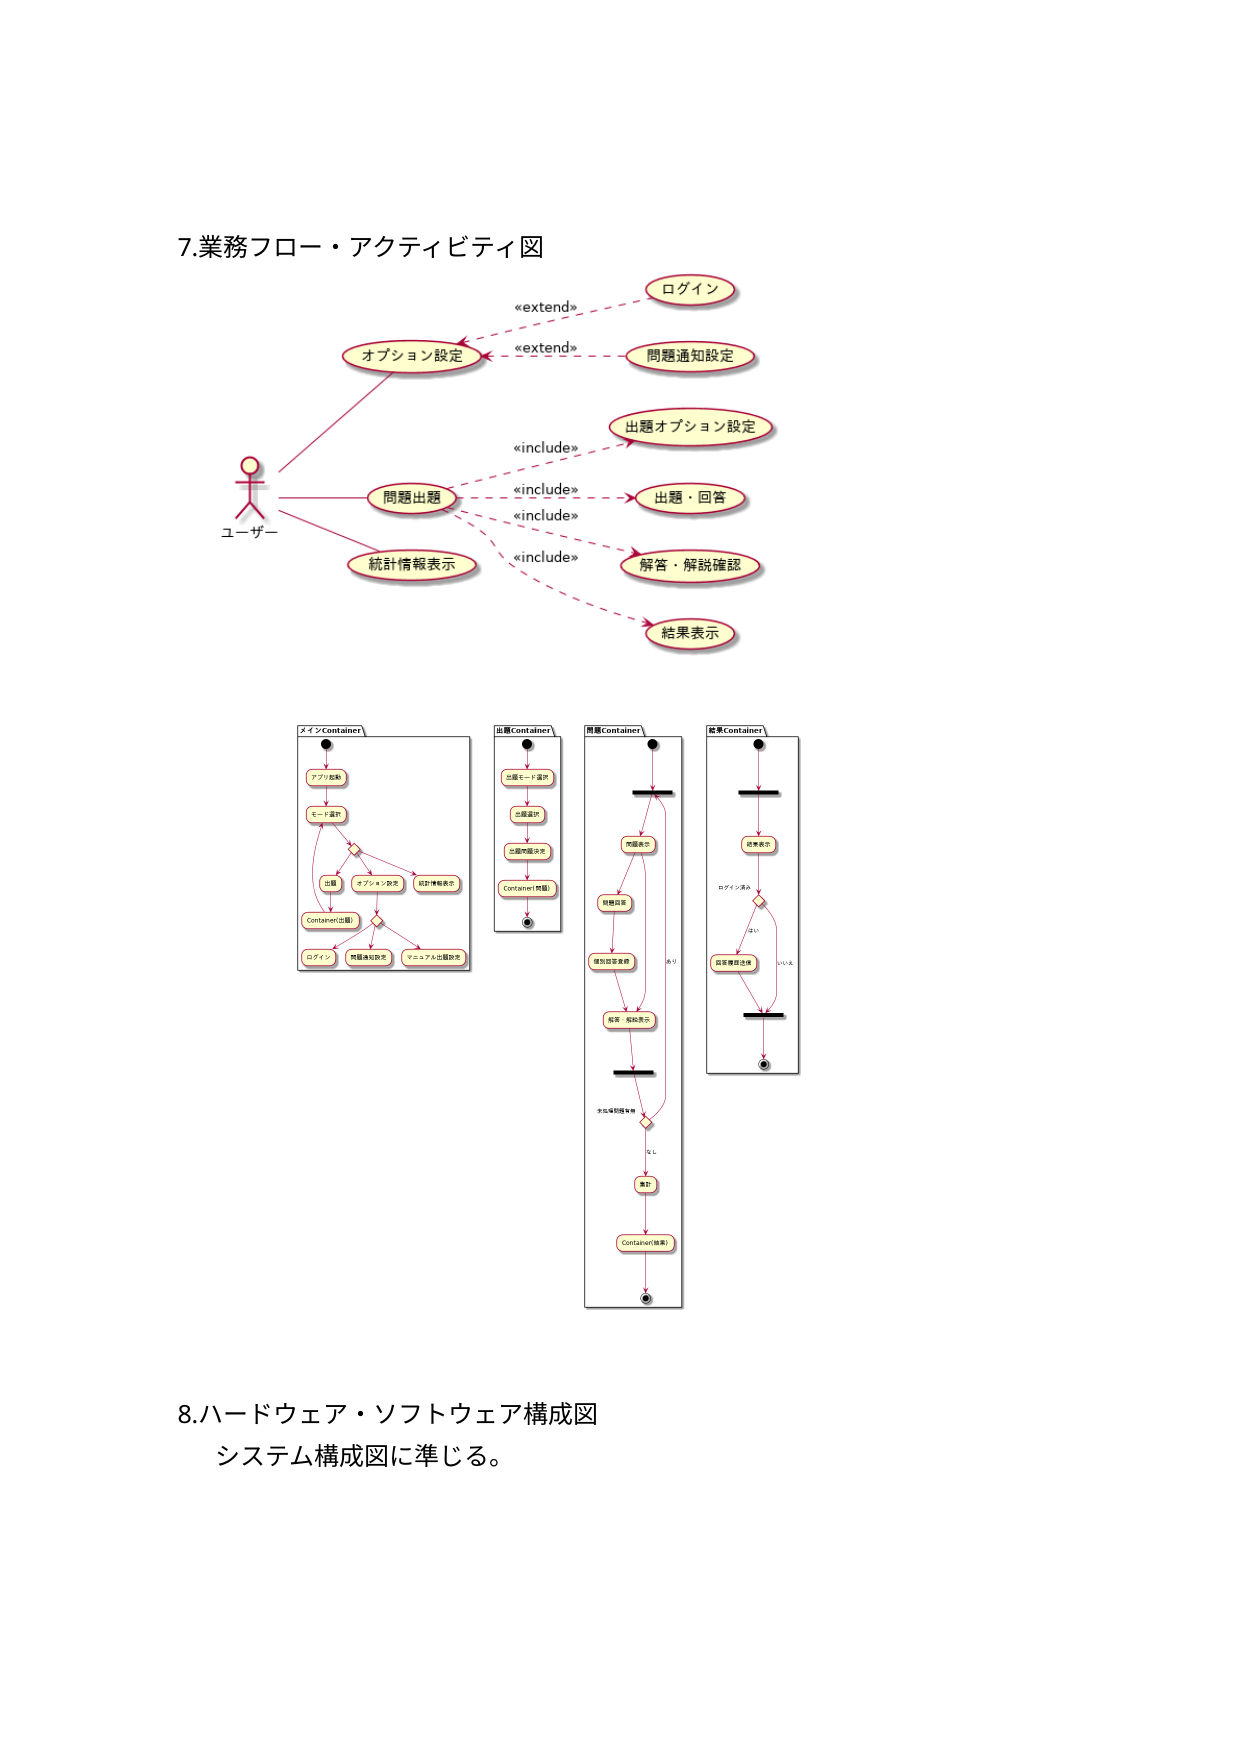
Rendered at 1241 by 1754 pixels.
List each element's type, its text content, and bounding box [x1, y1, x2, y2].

picture [214, 683, 857, 1378]
list システム構成図に準じる。 [215, 1433, 1063, 1475]
subtitle 7.業務フロー・アクティビティ図 [177, 225, 1063, 267]
picture [214, 266, 782, 659]
subtitle 8.ハードウェア・ソフトウェア構成図 [177, 1392, 1063, 1433]
